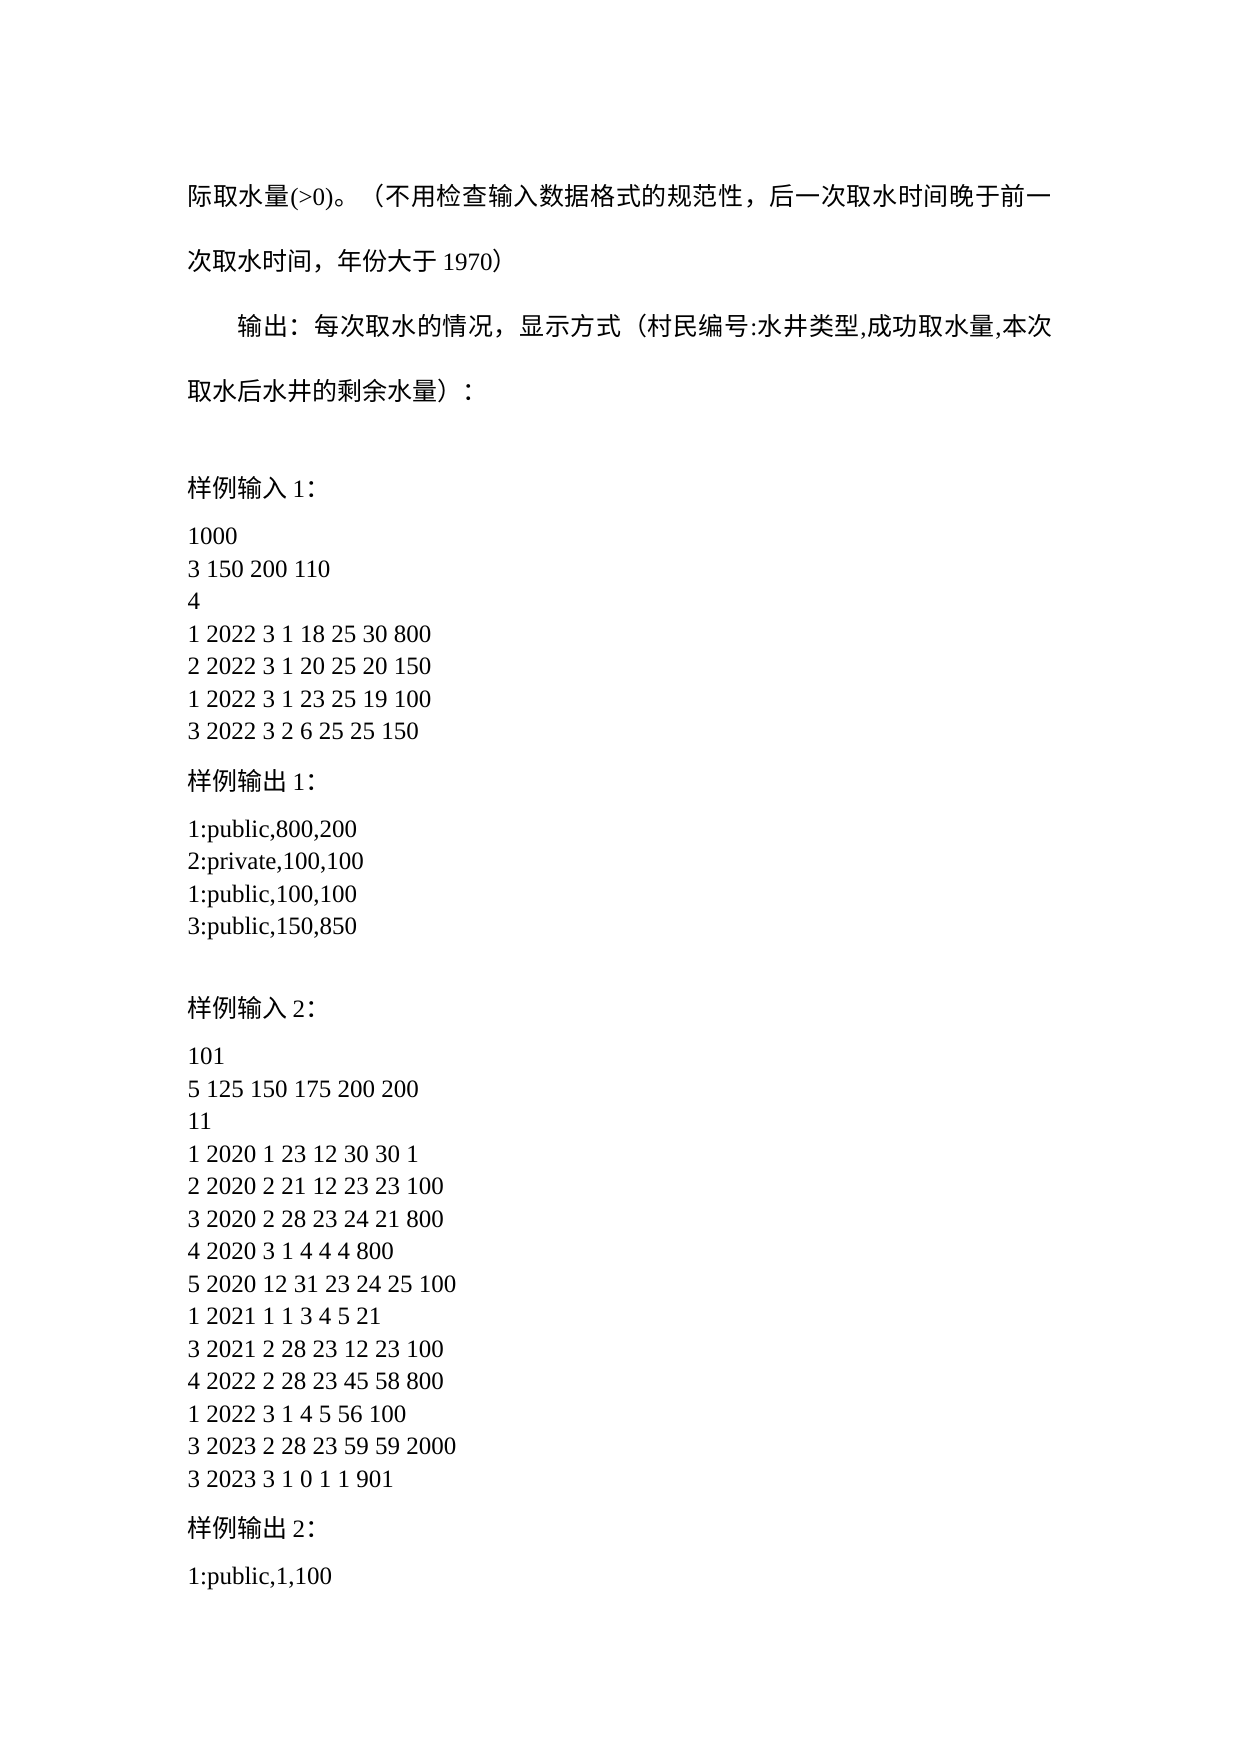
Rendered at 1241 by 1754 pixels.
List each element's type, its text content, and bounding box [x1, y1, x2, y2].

text 1 2022 3 1 18 25 30 800 [187, 617, 1053, 649]
text 样例输出2： [187, 1494, 1053, 1559]
text 1:public,1,100 [187, 1559, 1053, 1592]
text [187, 162, 1053, 292]
text 5 2020 12 31 23 24 25 100 [187, 1267, 1053, 1299]
text 3 2023 3 1 0 1 1 901 [187, 1462, 1053, 1494]
text 3 2021 2 28 23 12 23 100 [187, 1332, 1053, 1364]
text 输出：每次取水的情况，显示方式（村民编号:水井类型,成功取水量,本次取水后水井的剩余水量）： [187, 292, 1053, 422]
text 3 150 200 110 [187, 552, 1053, 584]
text 样例输入1： [187, 454, 1053, 519]
text 11 [187, 1104, 1053, 1137]
text 4 2020 3 1 4 4 4 800 [187, 1234, 1053, 1267]
text 1 2021 1 1 3 4 5 21 [187, 1299, 1053, 1332]
text 3:public,150,850 [187, 909, 1053, 942]
text 样例输入2： [187, 974, 1053, 1039]
text 4 2022 2 28 23 45 58 800 [187, 1364, 1053, 1397]
text 1000 [187, 519, 1053, 552]
text 101 [187, 1039, 1053, 1072]
text 1 2022 3 1 23 25 19 100 [187, 682, 1053, 714]
text 4 [187, 584, 1053, 617]
text 1 2022 3 1 4 5 56 100 [187, 1397, 1053, 1429]
text 5 125 150 175 200 200 [187, 1072, 1053, 1104]
text 2 2020 2 21 12 23 23 100 [187, 1169, 1053, 1202]
text 1:public,100,100 [187, 877, 1053, 909]
text 3 2020 2 28 23 24 21 800 [187, 1202, 1053, 1234]
text 样例输出1： [187, 747, 1053, 812]
text 2:private,100,100 [187, 844, 1053, 877]
text 1:public,800,200 [187, 812, 1053, 844]
text 2 2022 3 1 20 25 20 150 [187, 649, 1053, 682]
text 3 2022 3 2 6 25 25 150 [187, 714, 1053, 747]
text 1 2020 1 23 12 30 30 1 [187, 1137, 1053, 1169]
text 3 2023 2 28 23 59 59 2000 [187, 1429, 1053, 1462]
